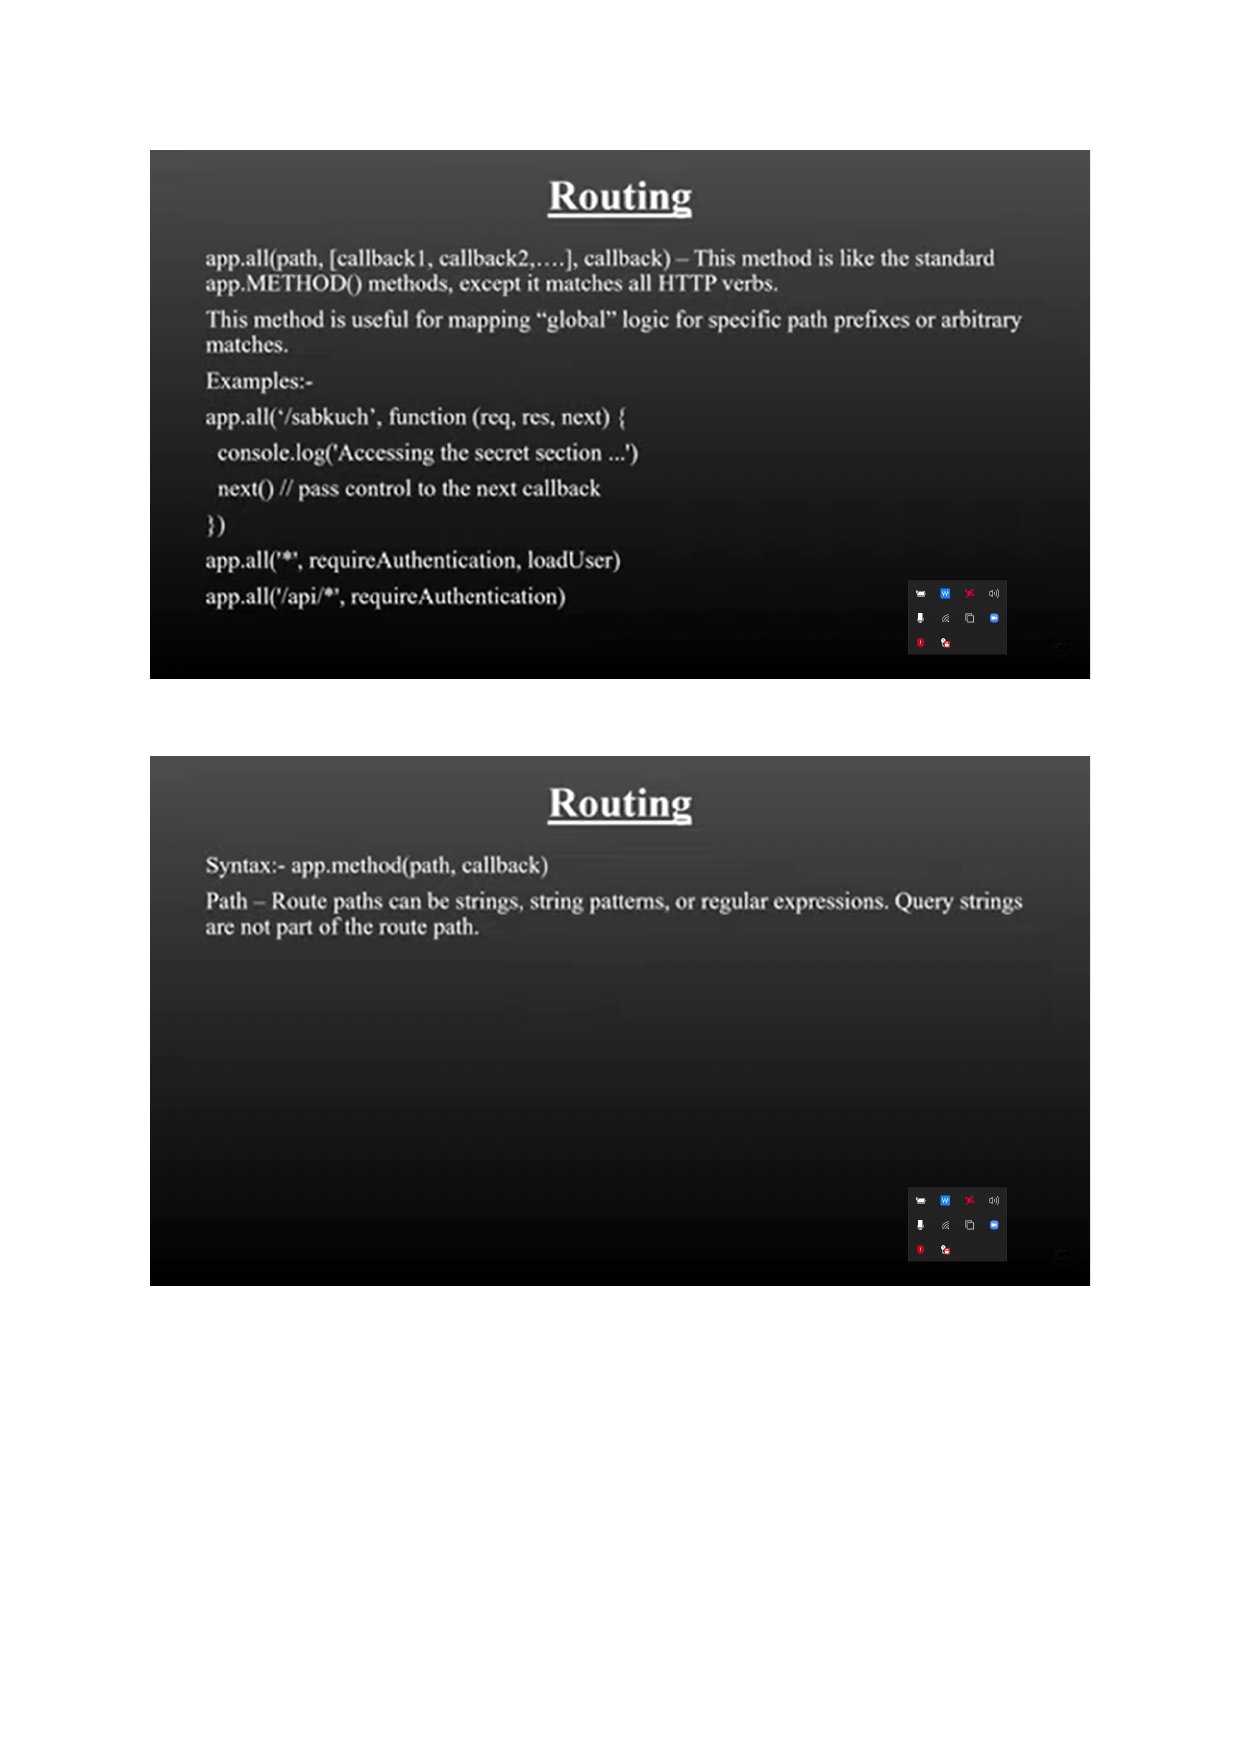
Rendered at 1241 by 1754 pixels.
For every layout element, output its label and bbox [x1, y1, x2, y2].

picture [150, 756, 1091, 1286]
picture [150, 150, 1091, 679]
